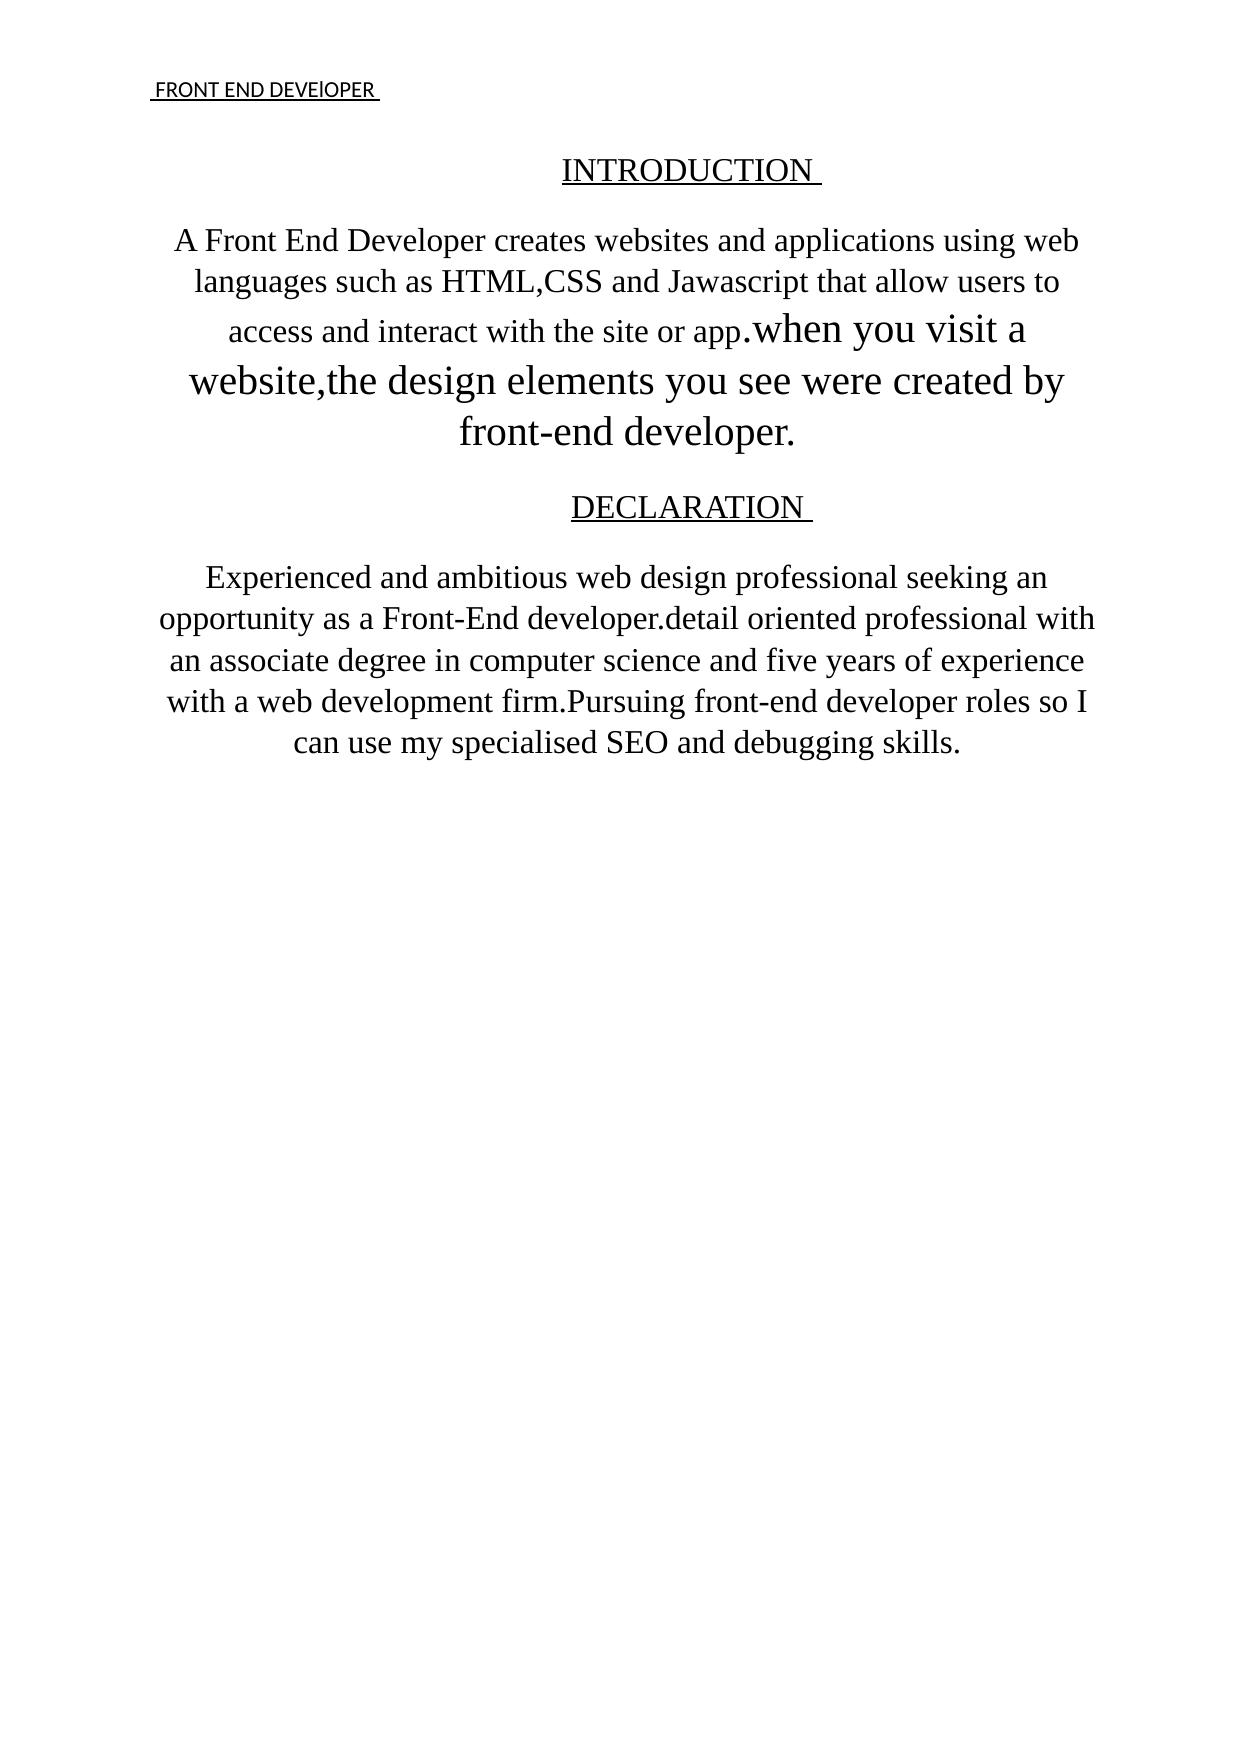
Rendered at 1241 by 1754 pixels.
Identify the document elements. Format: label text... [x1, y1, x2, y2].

subtitle DECLARATION [150, 487, 1225, 525]
subtitle INTRODUCTION [150, 150, 1225, 188]
subtitle Experienced and ambitious web design professional seeking an opportunity as a Front-End developer.detail oriented professional with an associate degree in computer science and five years of experience with a web development firm.Pursuing front-end developer roles so I can use my specialised SEO and debugging skills. [150, 557, 1103, 761]
subtitle A Front End Developer creates websites and applications using web languages such as HTML,CSS and Jawascript that allow users to access and interact with the site or app.when you visit a website,the design elements you see were created by front-end developer. [150, 220, 1103, 455]
